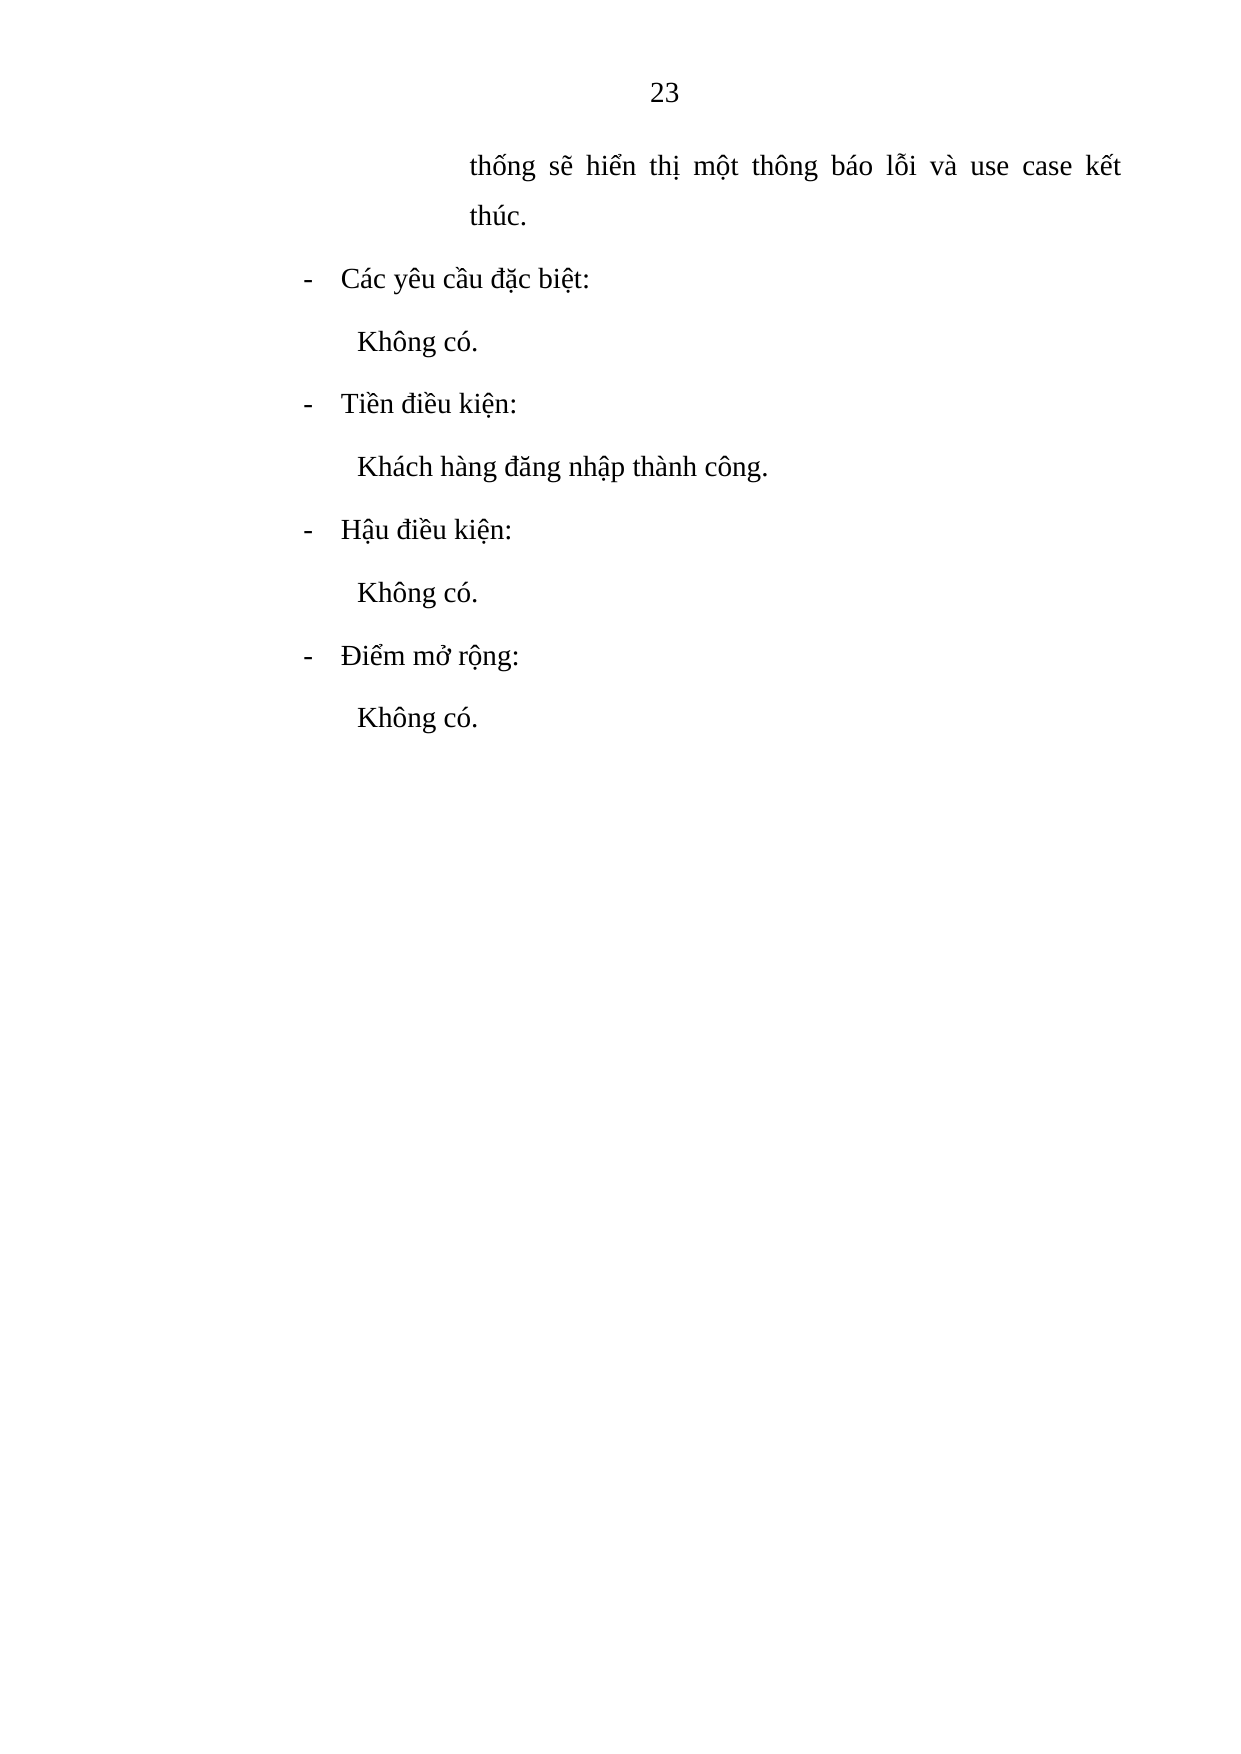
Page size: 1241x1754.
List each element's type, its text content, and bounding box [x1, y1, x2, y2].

text Không có. [341, 701, 1122, 734]
list Hậu điều kiện: [303, 512, 1122, 546]
list Tiền điều kiện: [303, 386, 1122, 420]
text Khách hàng đăng nhập thành công. [341, 449, 1122, 483]
text Không có. [357, 324, 1122, 357]
list Các yêu cầu đặc biệt: [303, 261, 1122, 294]
list Điểm mở rộng: [303, 638, 1122, 671]
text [432, 148, 1122, 232]
text Không có. [341, 575, 1122, 608]
